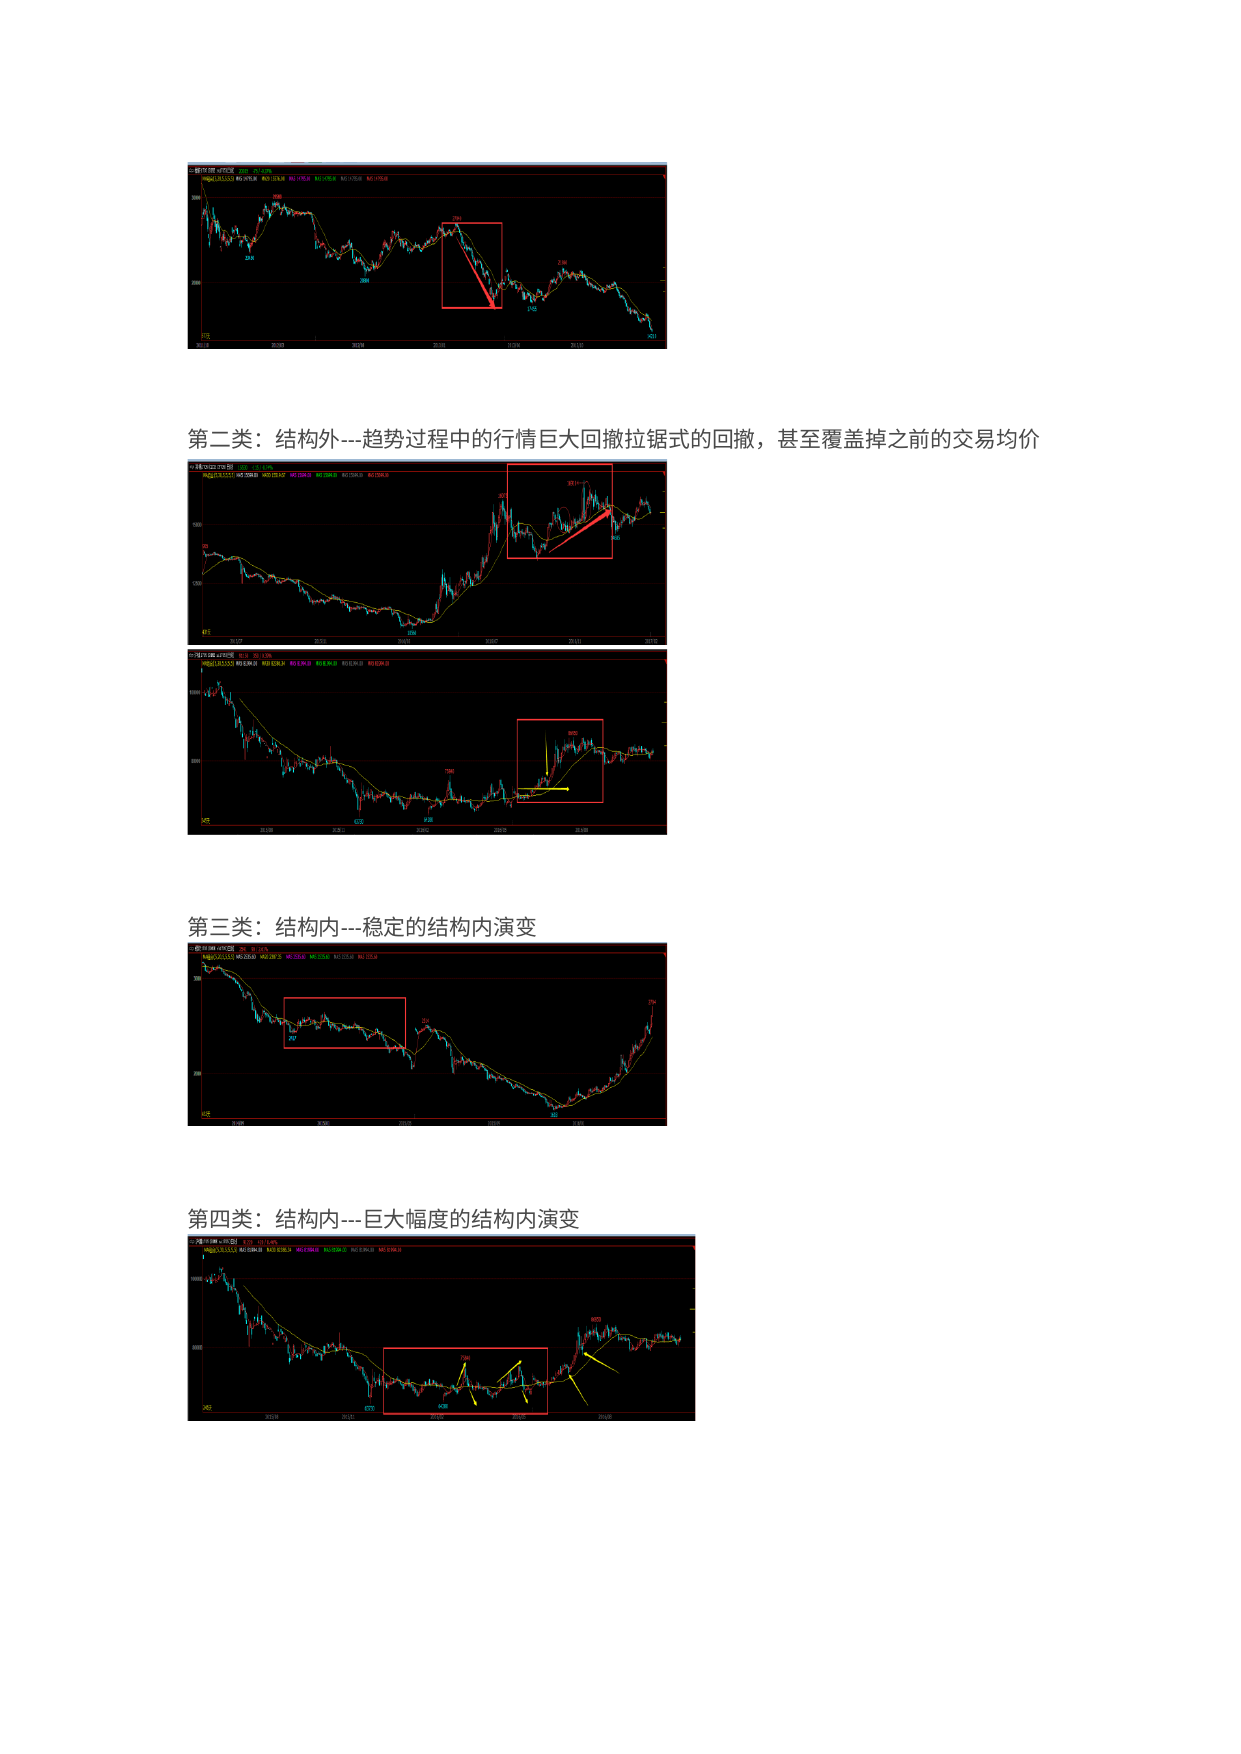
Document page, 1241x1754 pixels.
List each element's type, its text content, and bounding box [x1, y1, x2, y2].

picture [187, 649, 668, 835]
picture [187, 942, 668, 1126]
picture [187, 162, 668, 349]
text 第二类：结构外---趋势过程中的行情巨大回撤拉锯式的回撤，甚至覆盖掉之前的交易均价 [187, 422, 1053, 454]
picture [187, 1234, 696, 1421]
picture [187, 459, 668, 645]
text 第四类：结构内---巨大幅度的结构内演变 [187, 1202, 1053, 1234]
text 第三类：结构内---稳定的结构内演变 [187, 909, 1053, 942]
